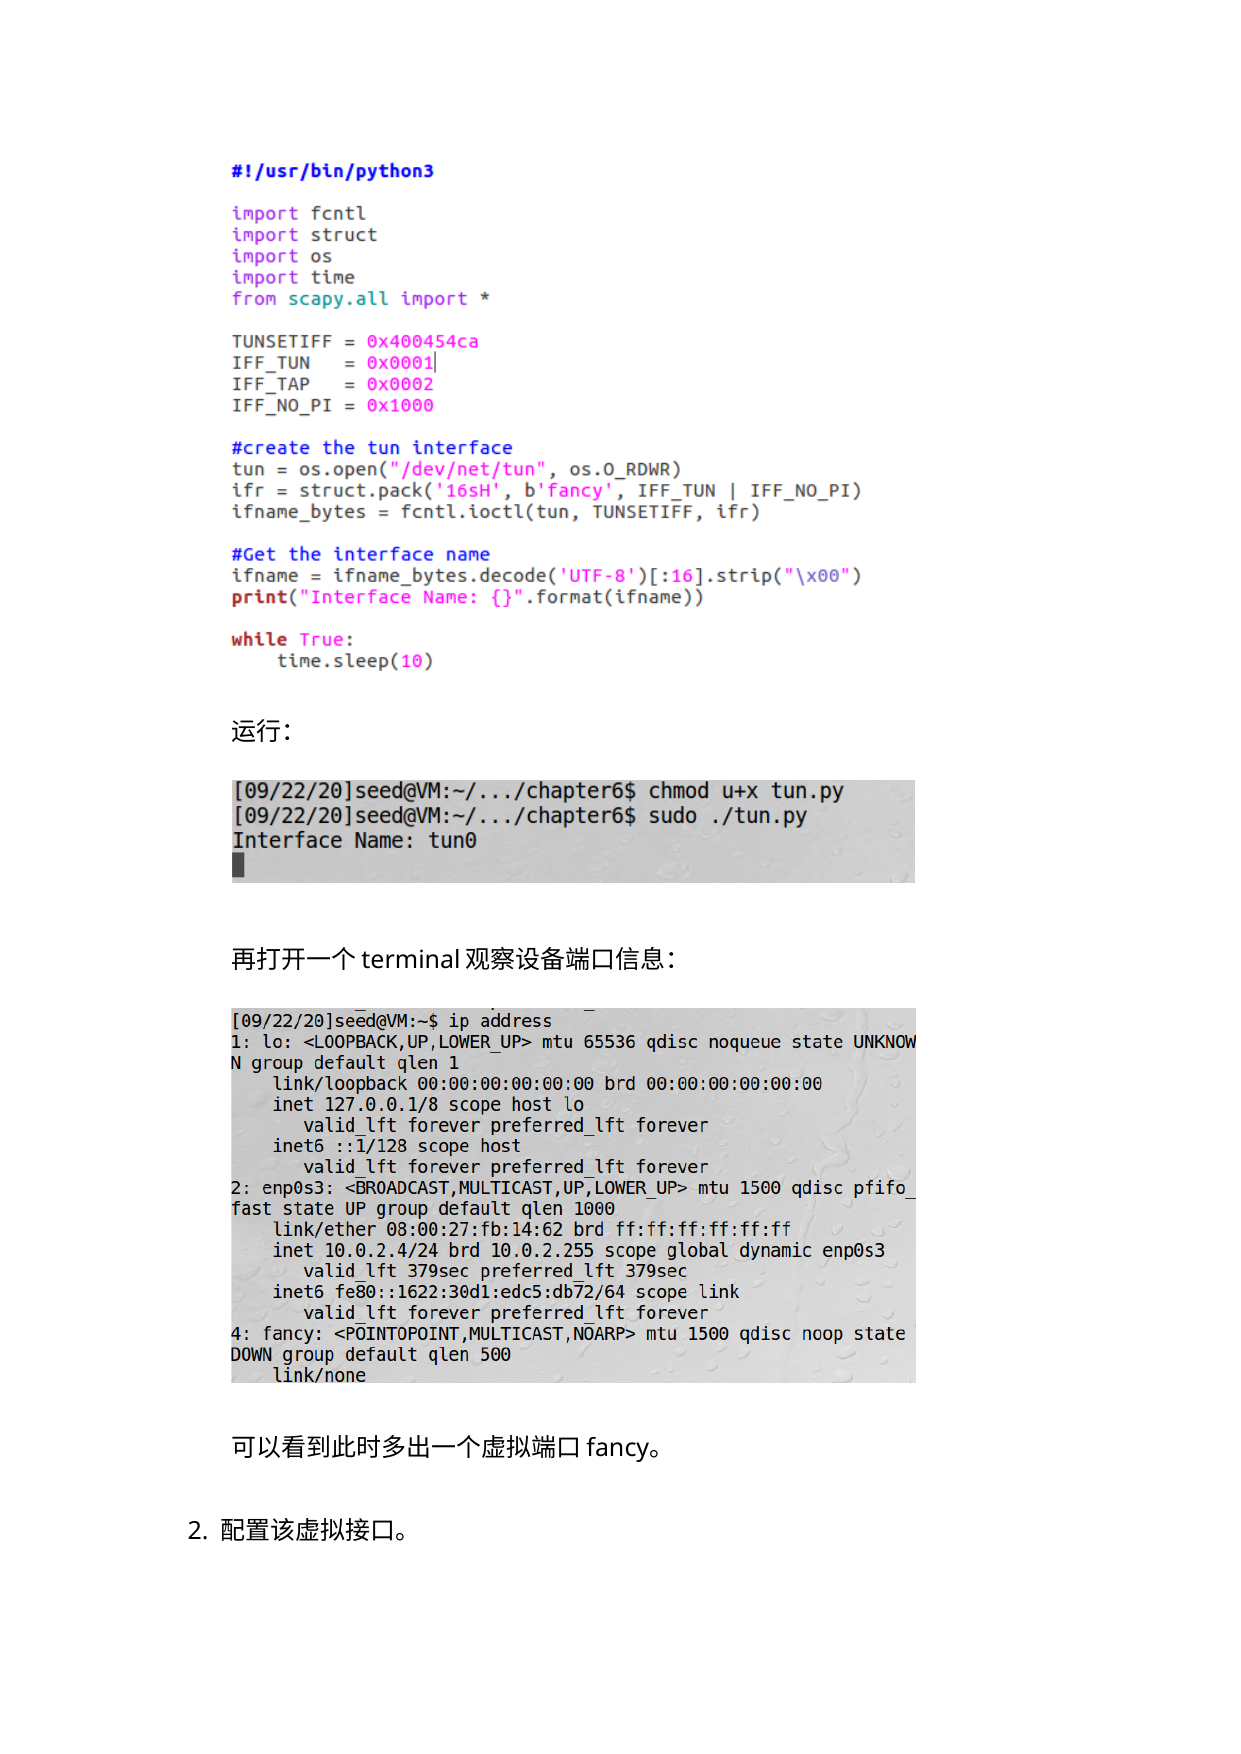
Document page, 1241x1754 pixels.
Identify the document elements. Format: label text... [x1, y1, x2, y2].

picture [231, 780, 915, 883]
list 配置该虚拟接口。 [187, 1496, 1053, 1561]
list 运行： [187, 697, 1053, 762]
list 再打开一个terminal观察设备端口信息： [187, 925, 1053, 990]
picture [231, 1008, 916, 1383]
picture [231, 162, 889, 676]
list 可以看到此时多出一个虚拟端口fancy。 [187, 1413, 1053, 1478]
